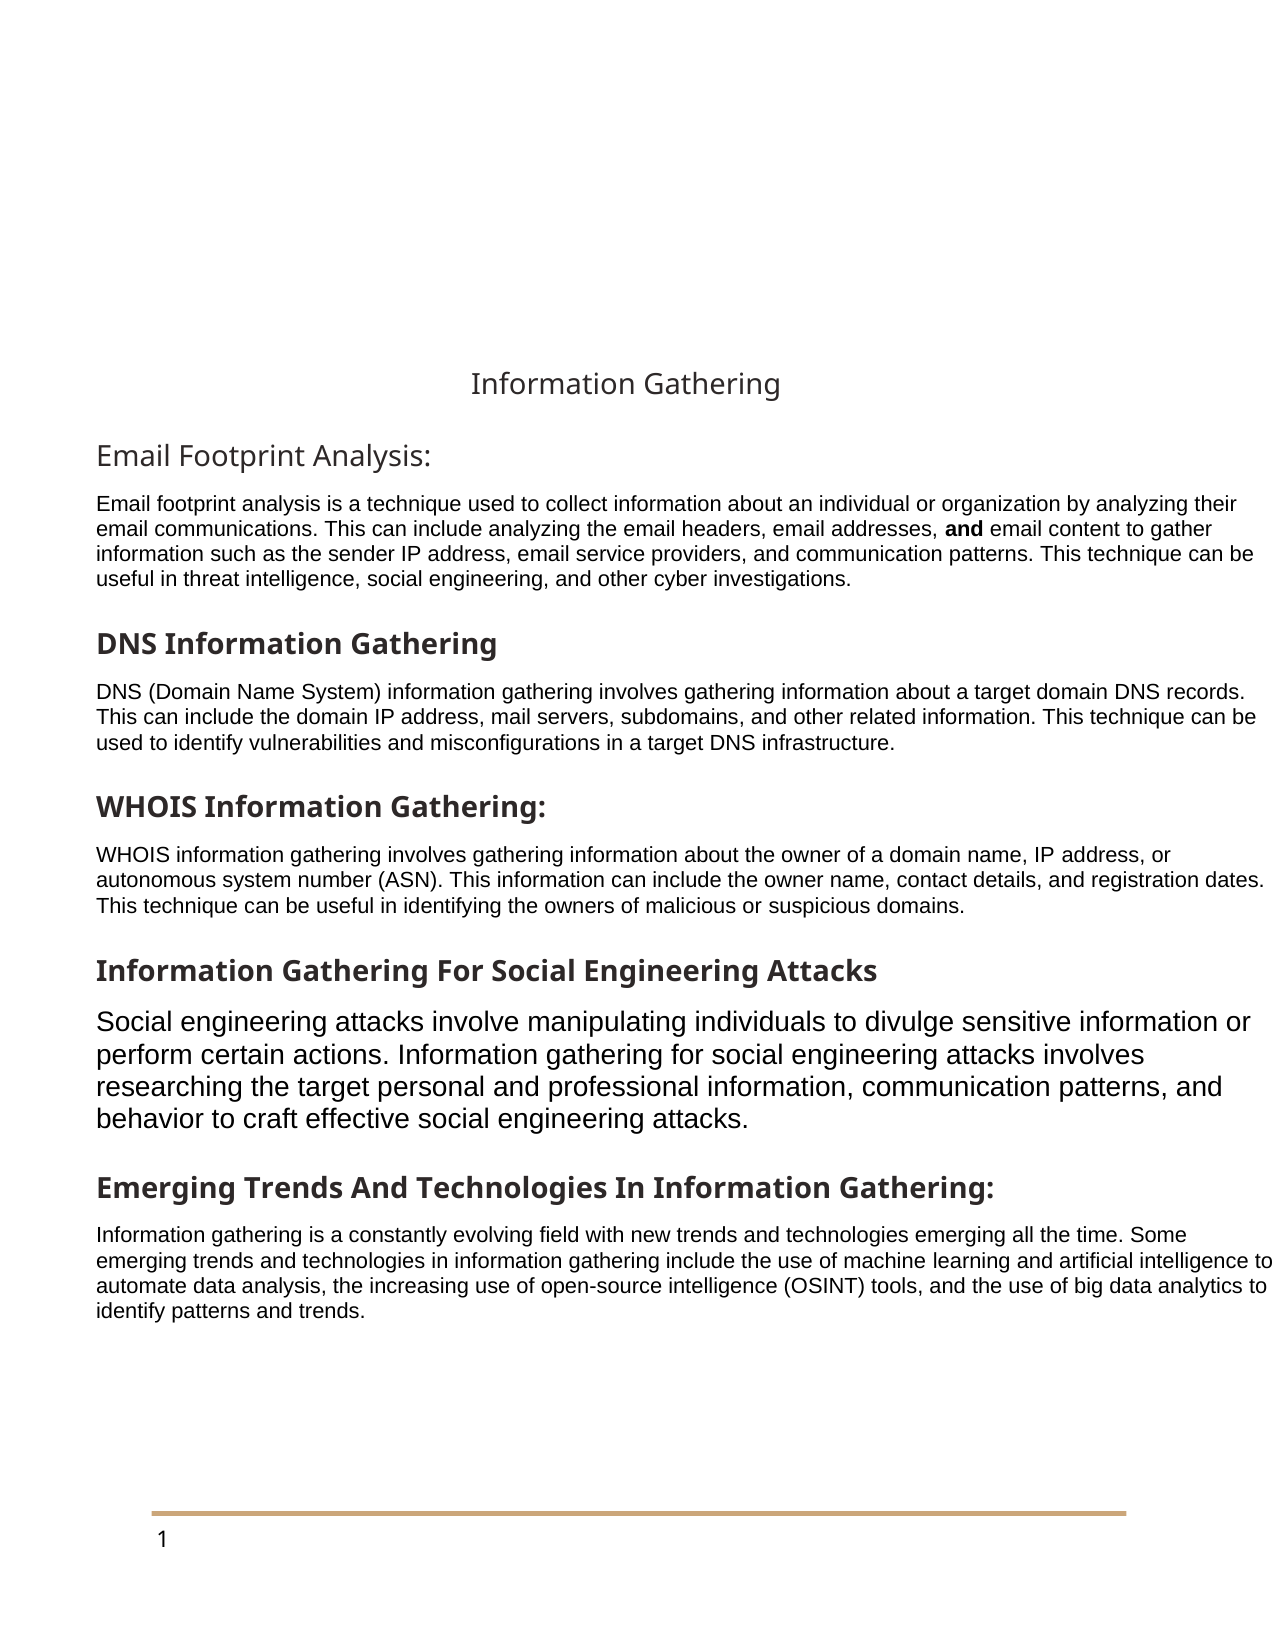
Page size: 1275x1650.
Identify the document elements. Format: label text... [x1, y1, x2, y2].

text Information Gathering For Social Engineering Attacks [96, 943, 1275, 989]
text Information Gathering [321, 344, 1275, 403]
text Emerging Trends And Technologies In Information Gathering: [96, 1160, 1275, 1207]
text DNS Information Gathering [96, 616, 1275, 663]
text DNS (Domain Name System) information gathering involves gathering information about a target domain DNS records. This can include the domain IP address, mail servers, subdomains, and other related information. This technique can be used to identify vulnerabilities and misconfigurations in a target DNS infrastructure. [96, 679, 1275, 754]
text WHOIS Information Gathering: [96, 779, 1275, 826]
picture [151, 1511, 1127, 1516]
text Email footprint analysis is a technique used to collect information about an individual or organization by analyzing their email communications. This can include analyzing the email headers, email addresses, and email content to gather information such as the sender IP address, email service providers, and communication patterns. This technique can be useful in threat intelligence, social engineering, and other cyber investigations. [96, 491, 1275, 591]
text Information gathering is a constantly evolving field with new trends and technologies emerging all the time. Some emerging trends and technologies in information gathering include the use of machine learning and artificial intelligence to automate data analysis, the increasing use of open-source intelligence (OSINT) tools, and the use of big data analytics to identify patterns and trends. [96, 1222, 1275, 1323]
text Email Footprint Analysis: [96, 428, 1275, 475]
text WHOIS information gathering involves gathering information about the owner of a domain name, IP address, or autonomous system number (ASN). This information can include the owner name, contact details, and registration dates. This technique can be useful in identifying the owners of malicious or suspicious domains. [96, 842, 1275, 918]
text Social engineering attacks involve manipulating individuals to divulge sensitive information or perform certain actions. Information gathering for social engineering attacks involves researching the target personal and professional information, communication patterns, and behavior to craft effective social engineering attacks. [96, 1005, 1275, 1135]
